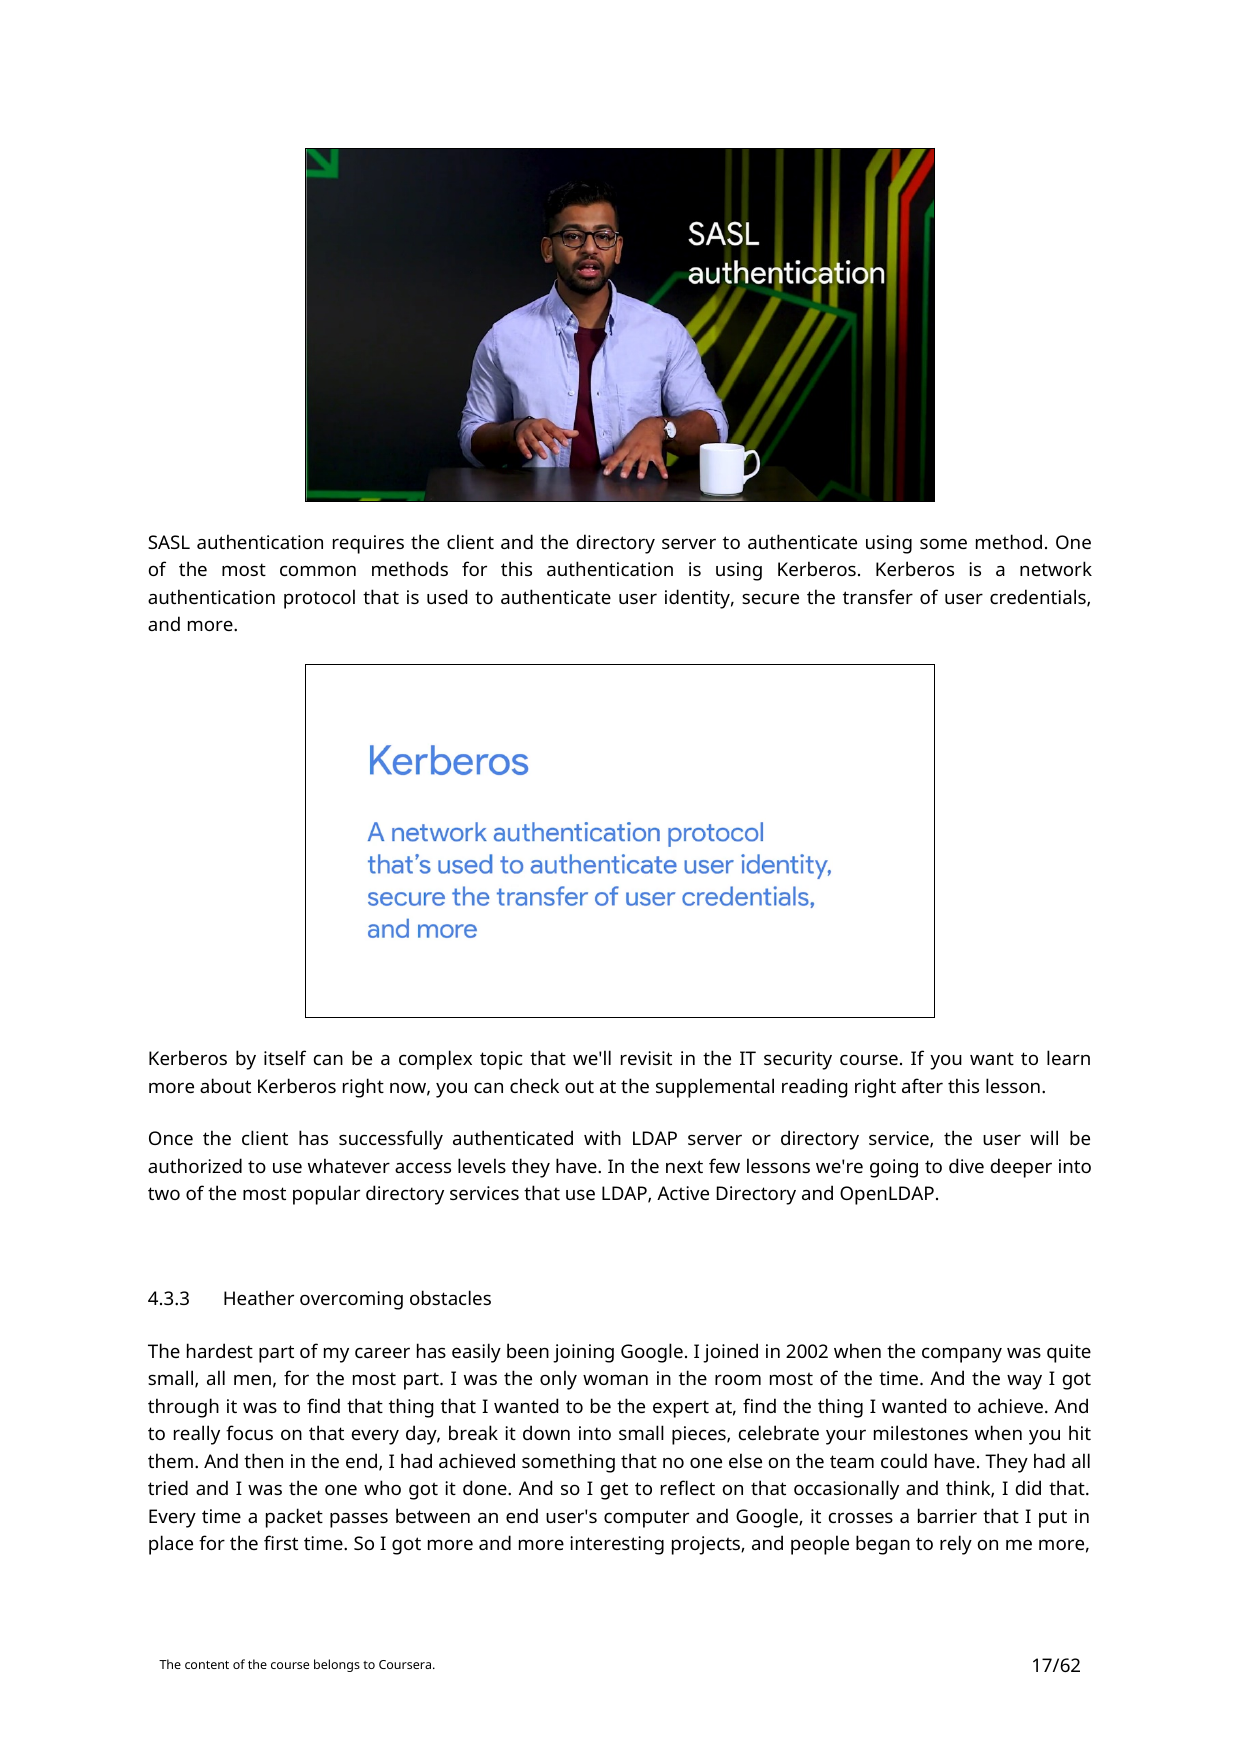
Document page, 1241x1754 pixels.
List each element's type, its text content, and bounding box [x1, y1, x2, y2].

text Once the client has successfully authenticated with LDAP server or directory service, the user will be authorized to use whatever access levels they have. In the next few lessons we're going to dive deeper into two of the most popular directory services that use LDAP, Active Directory and OpenLDAP. [148, 1126, 1093, 1206]
text Kerberos by itself can be a complex topic that we'll revisit in the IT security course. If you want to learn more about Kerberos right now, you can check out at the supplemental reading right after this lesson. [148, 1046, 1093, 1098]
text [148, 1338, 1093, 1556]
picture [306, 149, 934, 501]
picture [306, 665, 934, 1017]
text SASL authentication requires the client and the directory server to authenticate using some method. One of the most common methods for this authentication is using Kerberos. Kerberos is a network authentication protocol that is used to authenticate user identity, secure the transfer of user credentials, and more. [148, 529, 1093, 637]
subtitle Heather overcoming obstacles [148, 1286, 1093, 1311]
